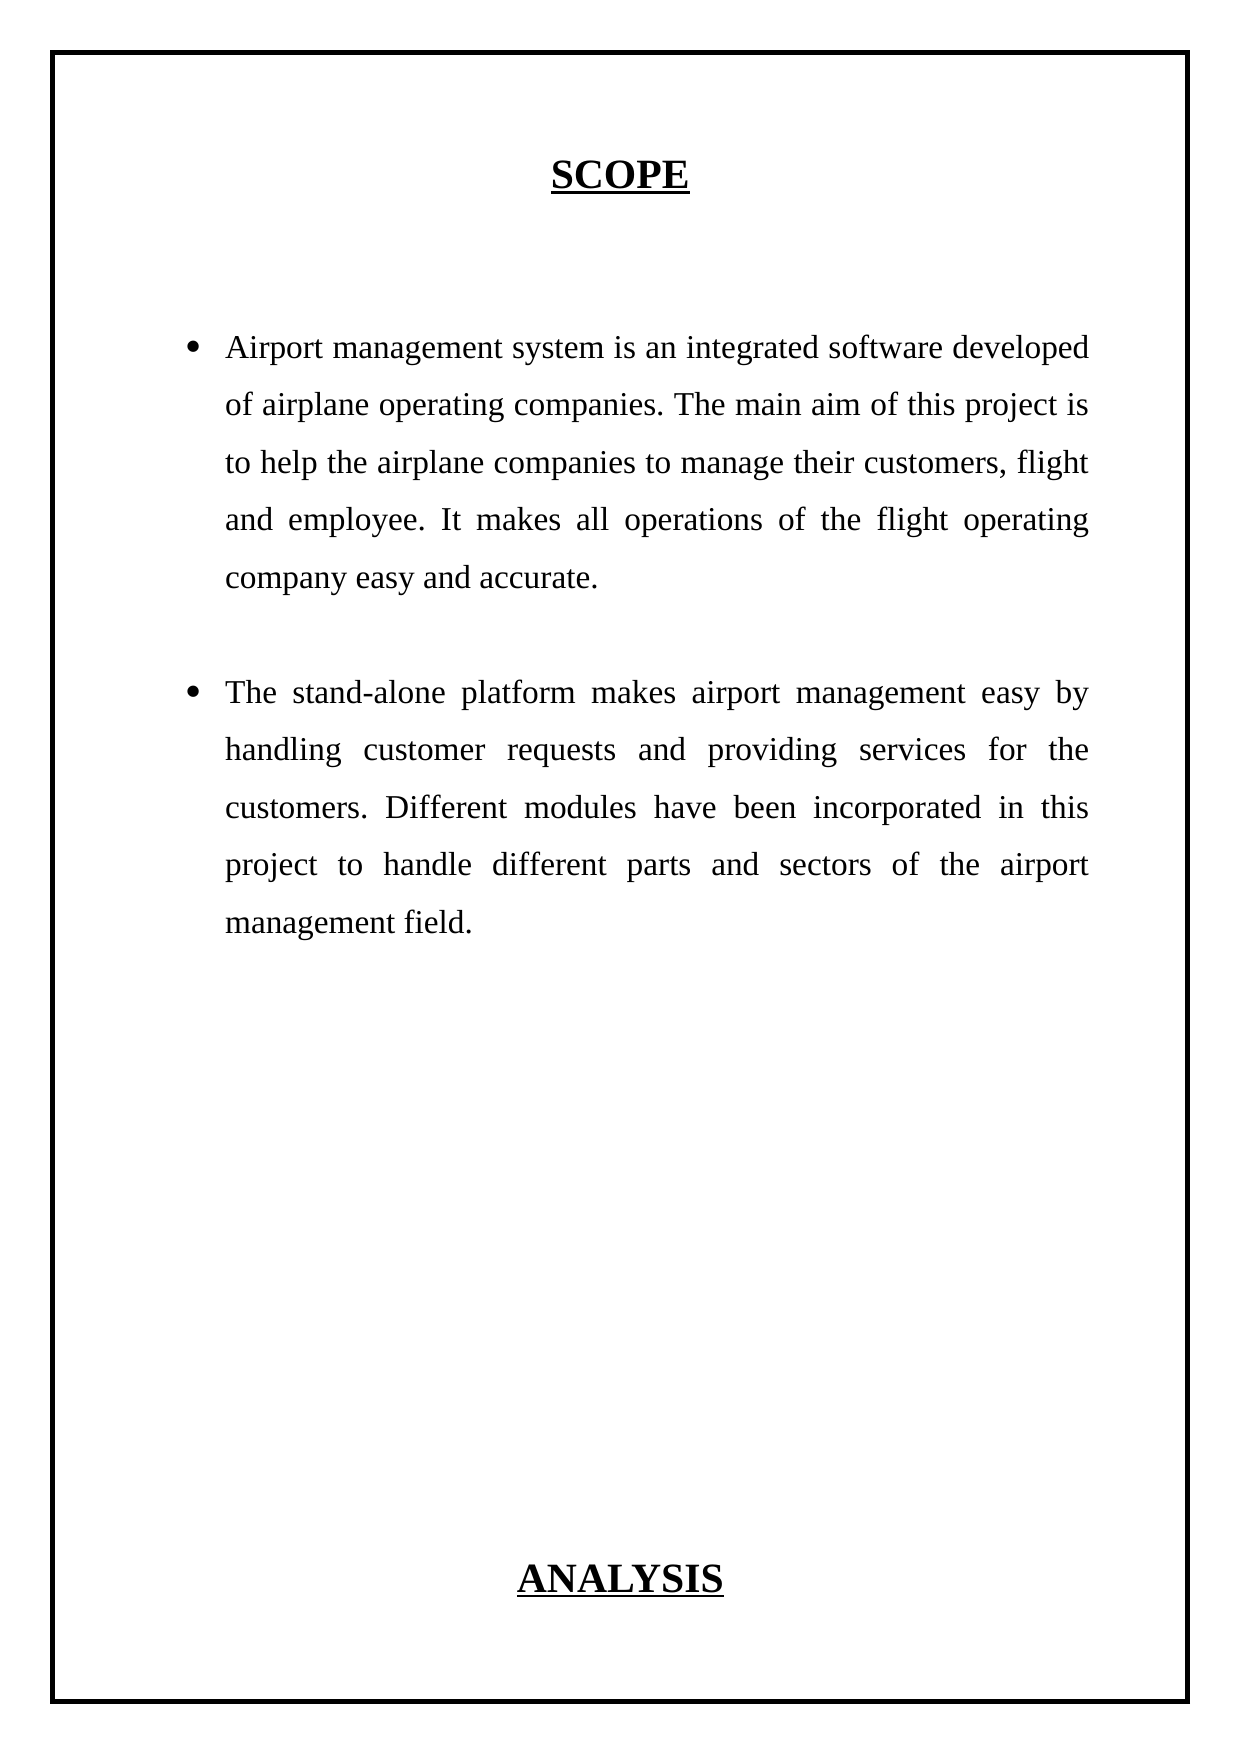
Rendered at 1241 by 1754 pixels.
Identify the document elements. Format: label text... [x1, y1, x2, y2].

list The stand-alone platform makes airport management easy by handling customer requests and providing services for the customers. Different modules have been incorporated in this project to handle different parts and sectors of the airport management field. [187, 672, 1090, 940]
title ANALYSIS [150, 1553, 1090, 1601]
list Airport management system is an integrated software developed of airplane operating companies. The main aim of this project is to help the airplane companies to manage their customers, flight and employee. It makes all operations of the flight operating company easy and accurate. [187, 327, 1090, 595]
text SCOPE [150, 150, 1090, 198]
